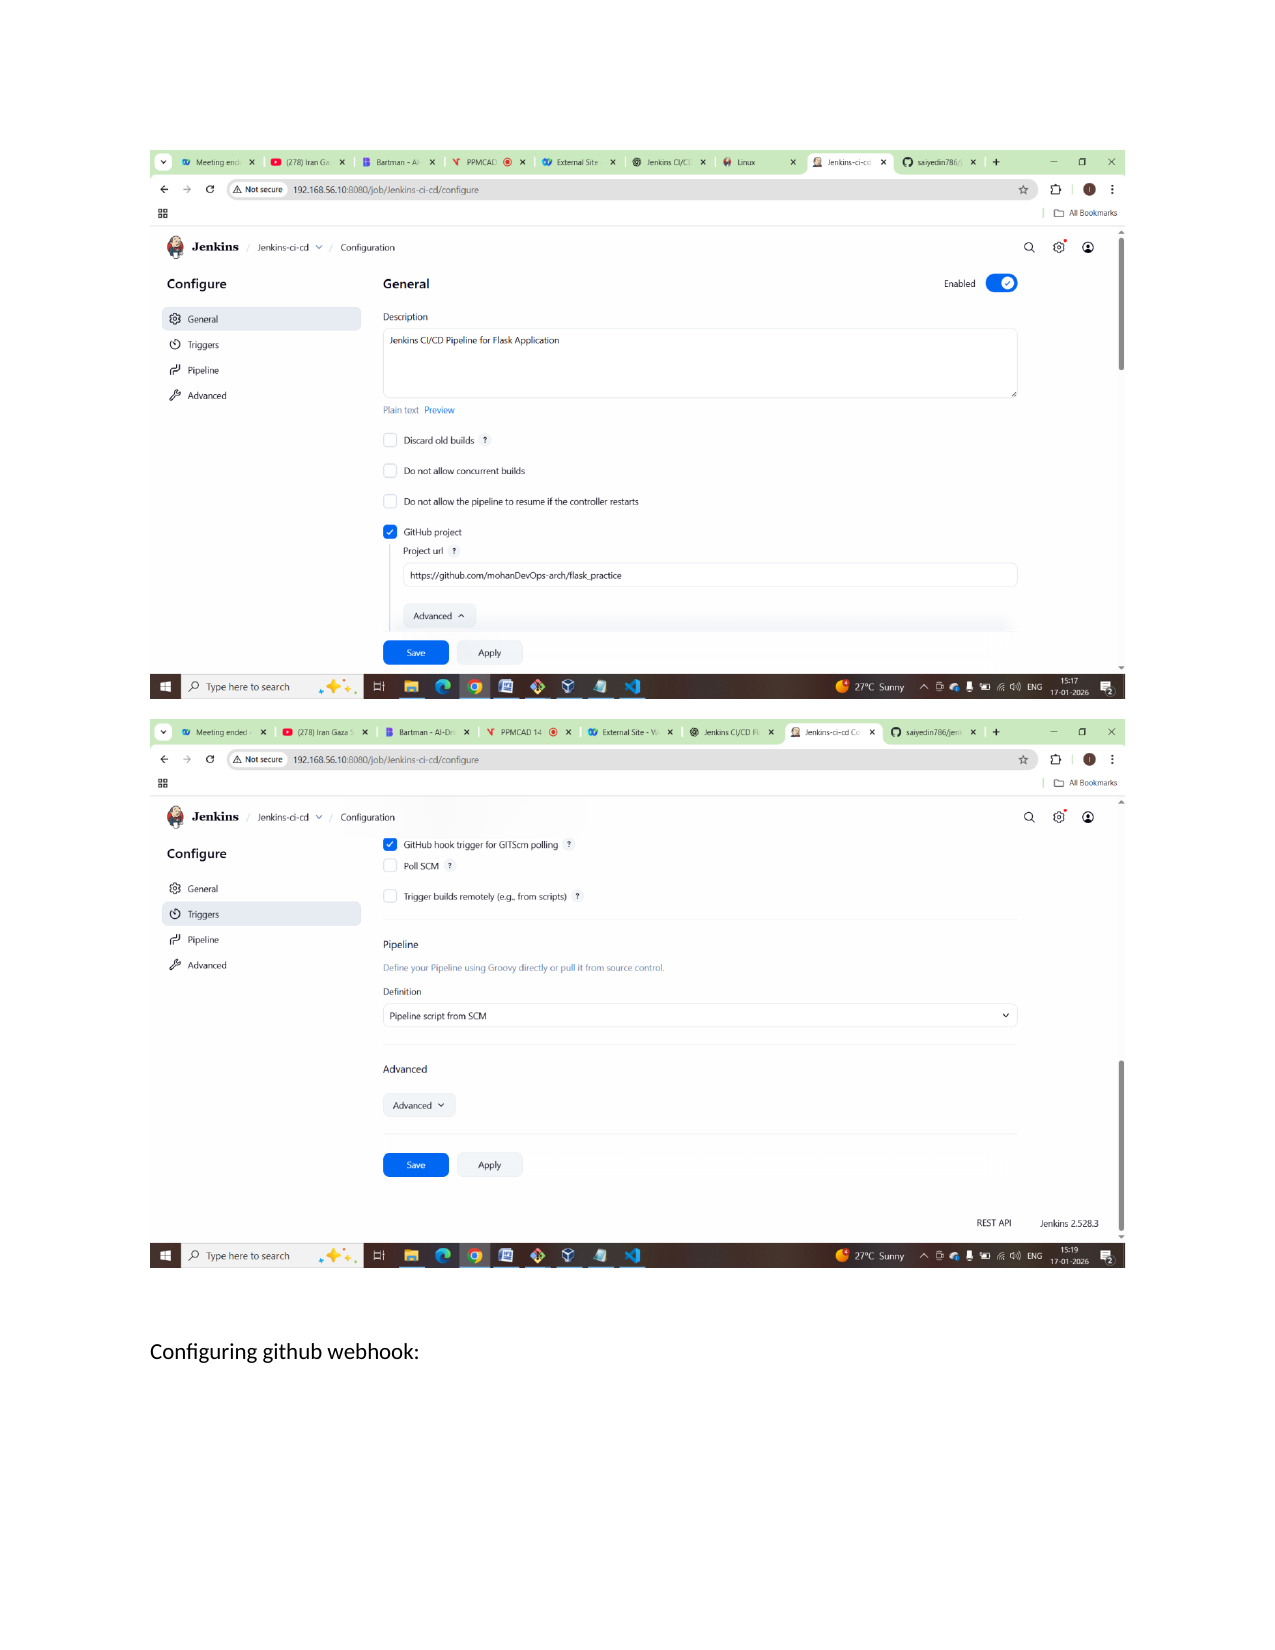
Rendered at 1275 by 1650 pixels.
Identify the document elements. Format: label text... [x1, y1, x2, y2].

text Configuring github webhook: [150, 1337, 1125, 1365]
picture [150, 719, 1125, 1268]
picture [150, 150, 1125, 699]
